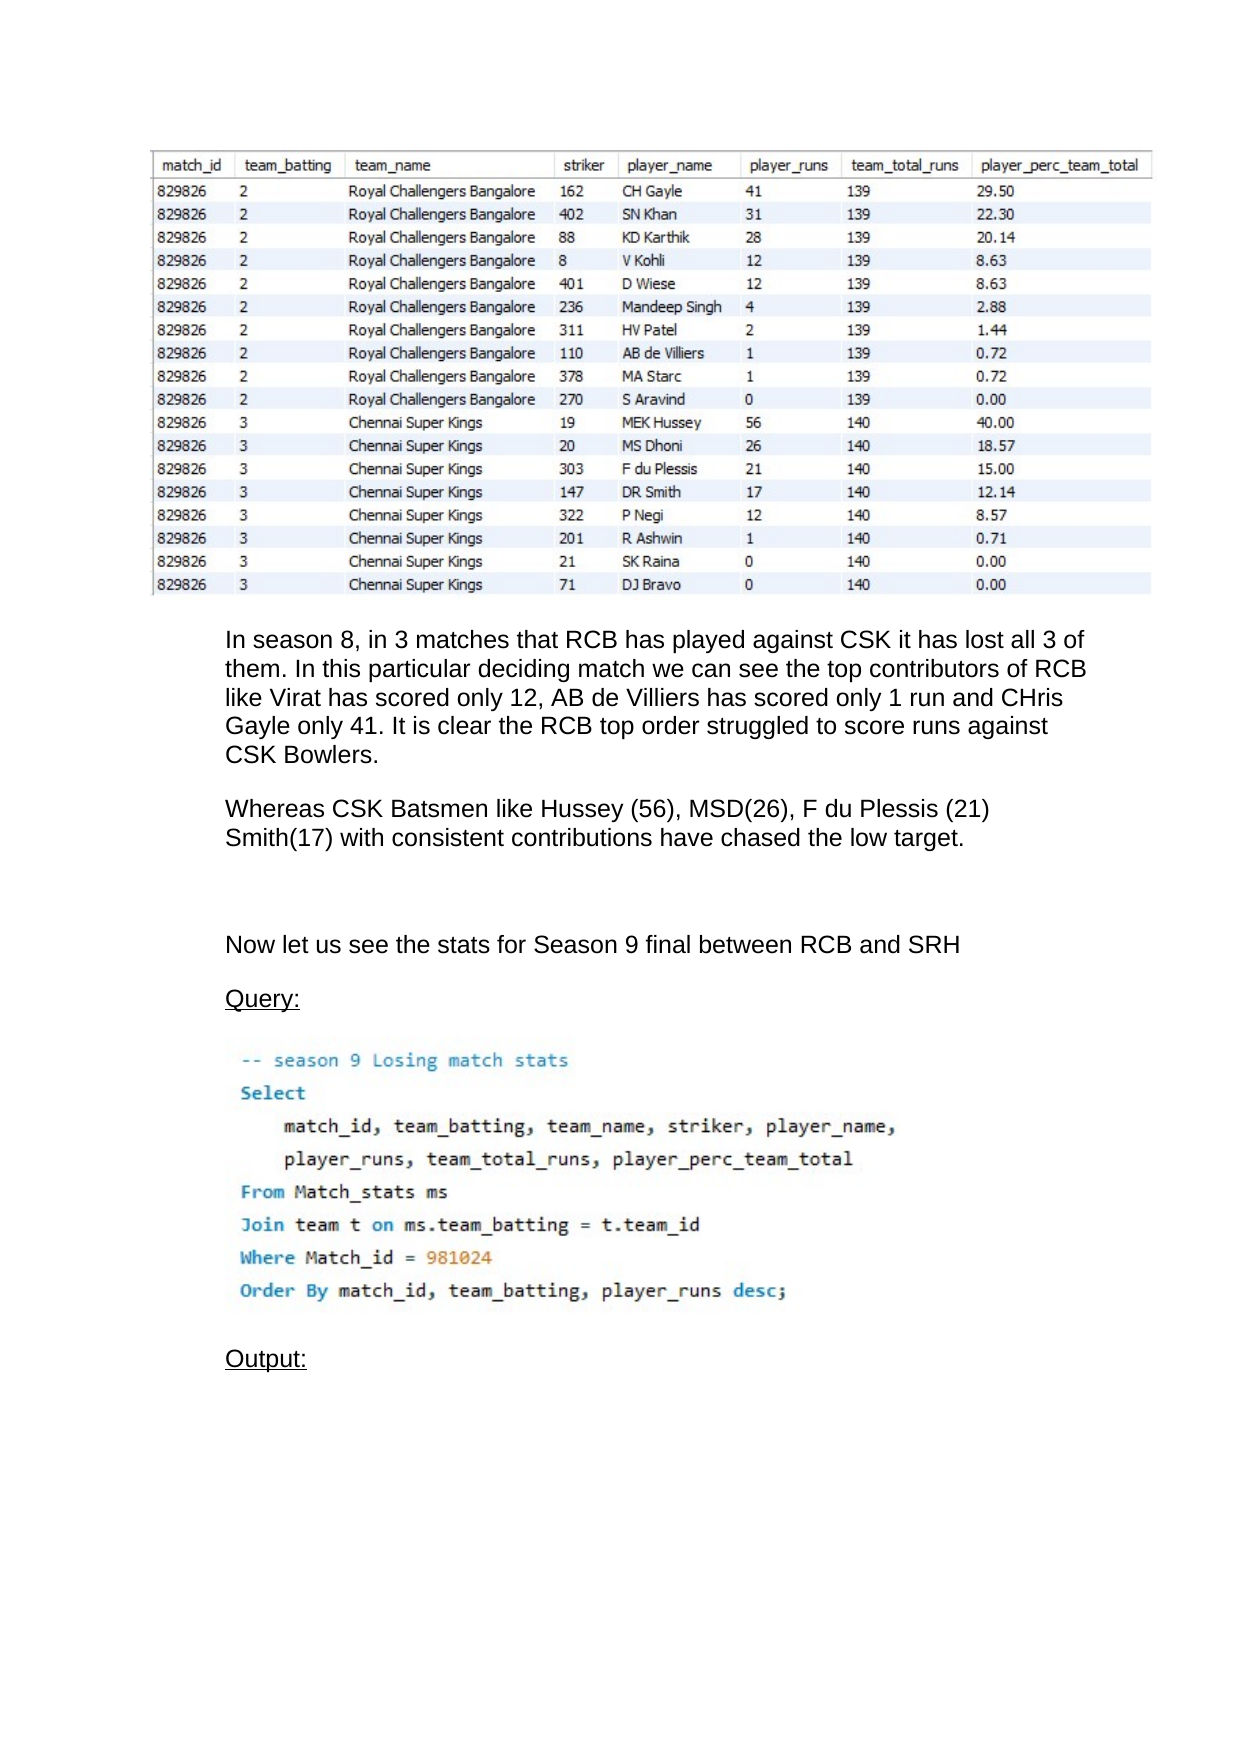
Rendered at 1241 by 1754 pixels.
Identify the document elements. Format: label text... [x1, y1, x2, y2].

text Whereas CSK Batsmen like Hussey (56), MSD(26), F du Plessis (21) Smith(17) with consistent contributions have chased the low target. [225, 794, 1090, 851]
picture [150, 150, 1158, 601]
text Now let us see the stats for Season 9 final between RCB and SRH [225, 930, 1090, 959]
text In season 8, in 3 matches that RCB has played against CSK it has lost all 3 of them. In this particular deciding match we can see the top contributors of RCB like Virat has scored only 12, AB de Villiers has scored only 1 run and CHris Gayle only 41. It is clear the RCB top order struggled to score runs against CSK Bowlers. [225, 625, 1090, 769]
picture [225, 1037, 913, 1319]
text Query: [225, 984, 1090, 1013]
text Output: [225, 1344, 1090, 1373]
